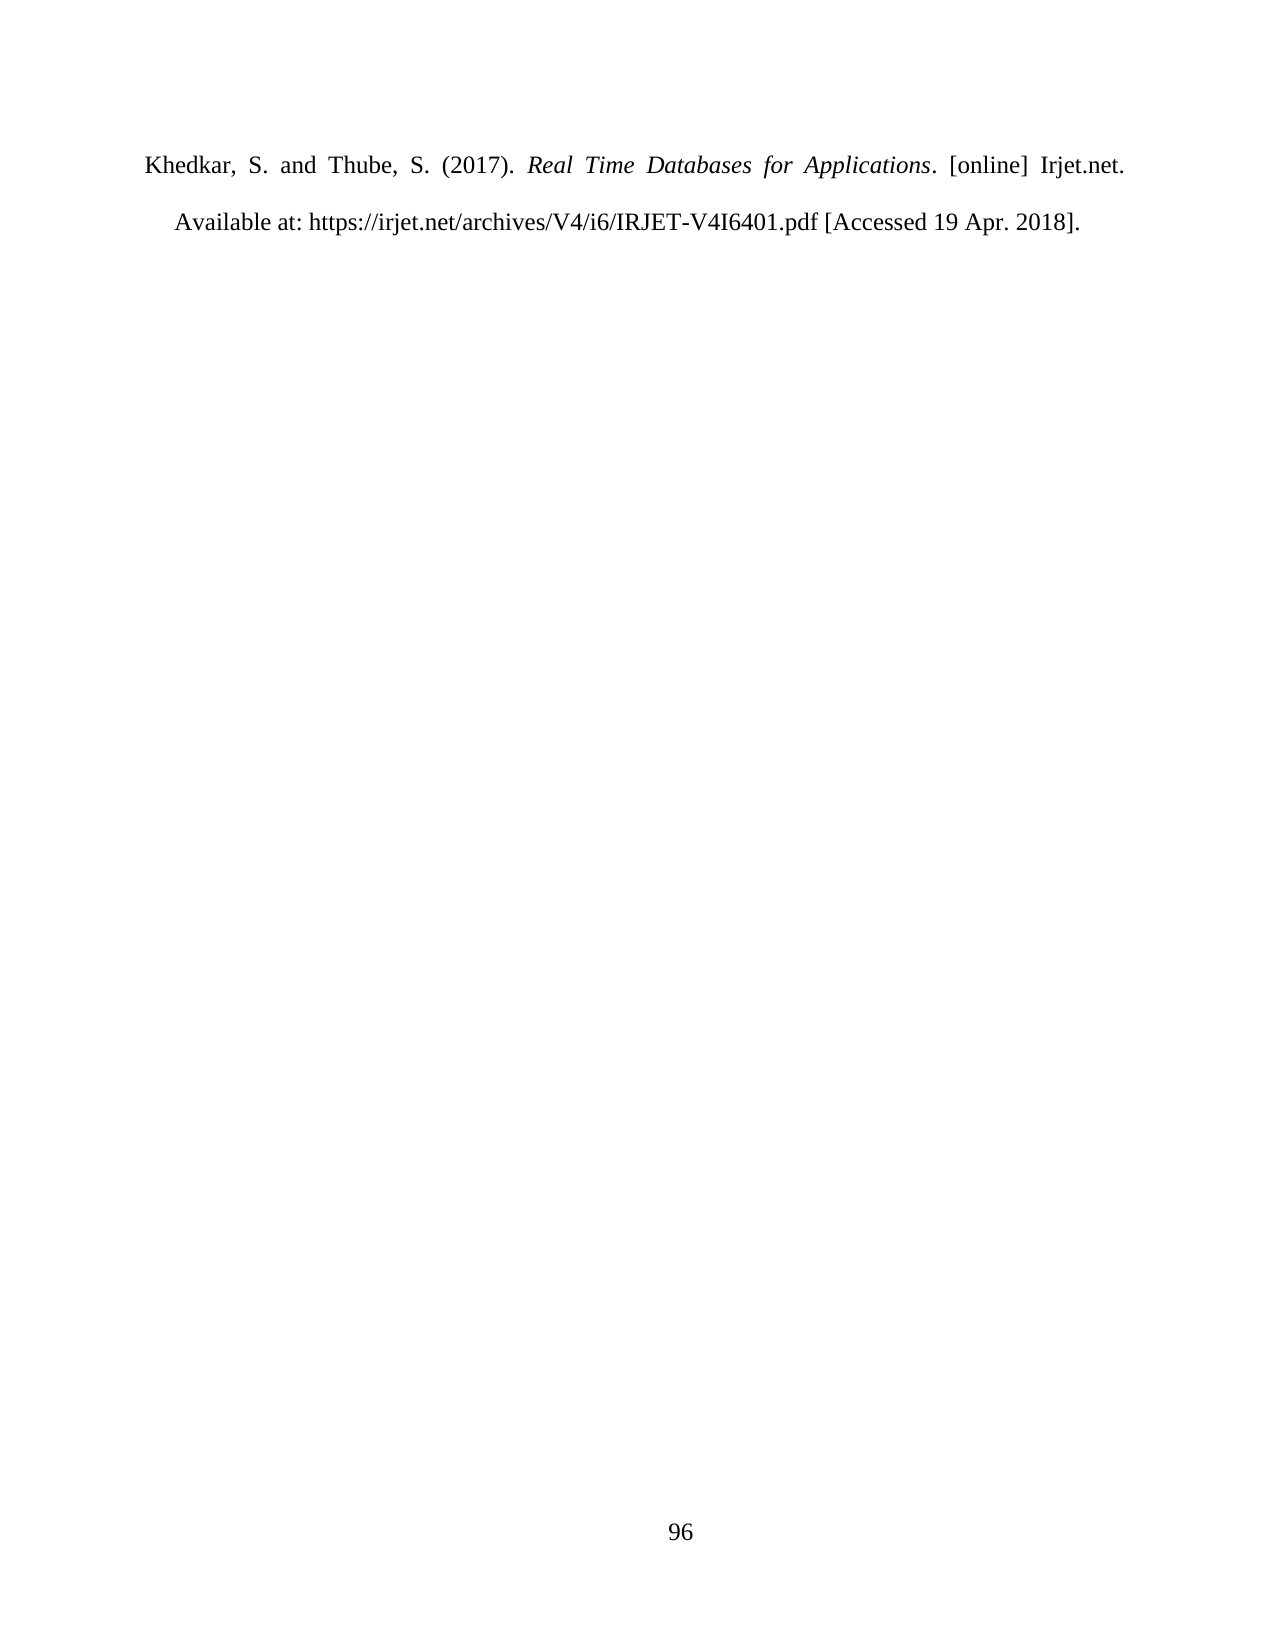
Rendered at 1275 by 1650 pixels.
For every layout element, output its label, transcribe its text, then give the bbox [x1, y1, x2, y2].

text Khedkar, S. and Thube, S. (2017). Real Time Databases for Applications. [online] Irjet.net. Available at: https://irjet.net/archives/V4/i6/IRJET-V4I6401.pdf [Accessed 19 Apr. 2018]. [144, 150, 1125, 236]
